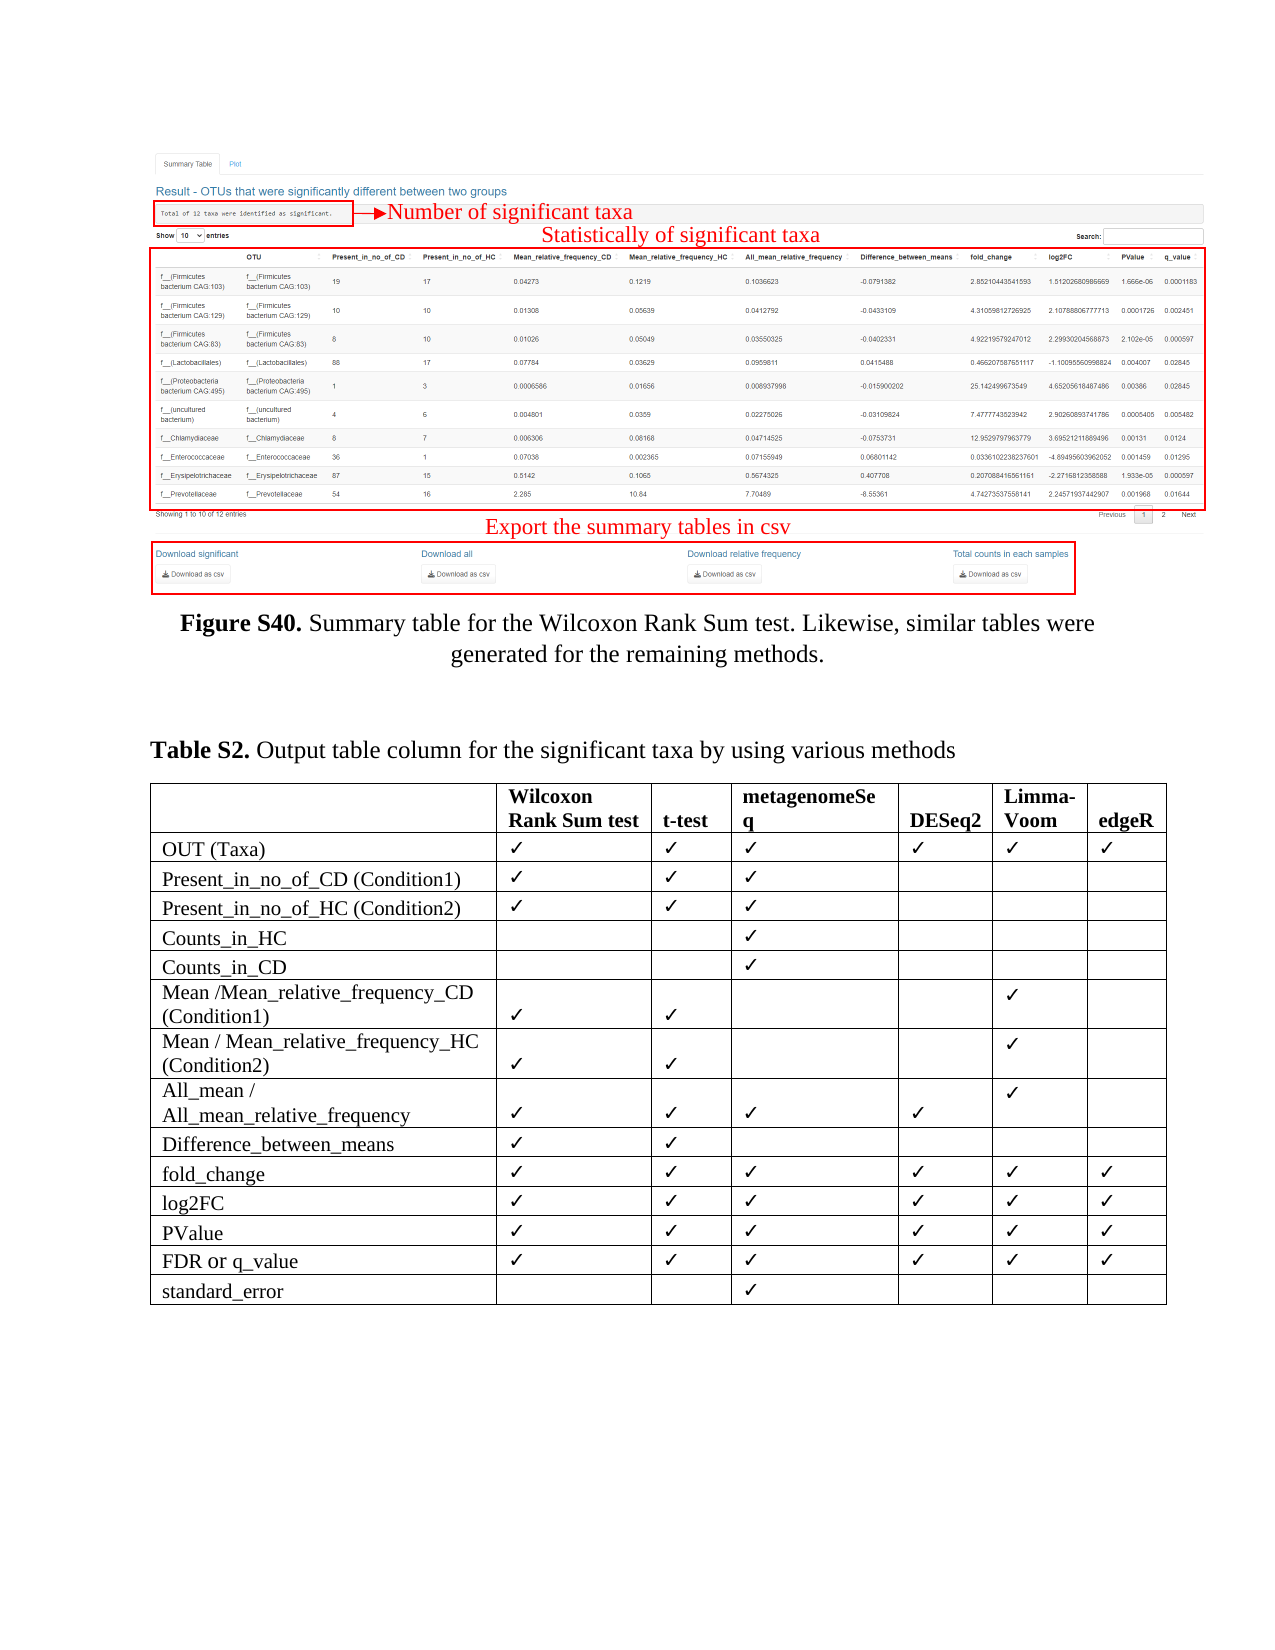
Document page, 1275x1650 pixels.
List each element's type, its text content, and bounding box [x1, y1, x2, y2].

table_cell ✓ [899, 1187, 992, 1215]
table_cell ✓ [899, 1216, 992, 1244]
table_cell ✓ [993, 1029, 1087, 1077]
table_cell ✓ [993, 1216, 1087, 1244]
table_cell ✓ [497, 892, 651, 920]
table_cell [899, 1029, 992, 1077]
table_cell fold_change [151, 1157, 496, 1186]
table_cell [993, 862, 1087, 891]
picture [151, 249, 1204, 509]
table_cell ✓ [497, 833, 651, 861]
table_cell ✓ [732, 1187, 898, 1215]
table_header metagenomeSeq [732, 784, 898, 832]
table_cell Difference_between_means [151, 1128, 496, 1156]
table_cell ✓ [732, 862, 898, 891]
table_cell [993, 1128, 1087, 1156]
table_cell ✓ [1088, 833, 1166, 861]
table_cell ✓ [993, 1157, 1087, 1186]
table_cell [1088, 862, 1166, 891]
picture [150, 511, 1205, 590]
table_cell ✓ [993, 1079, 1087, 1127]
table_cell All_mean / All_mean_relative_frequency [151, 1079, 496, 1127]
table_header Limma-Voom [993, 784, 1087, 832]
table_cell standard_error [151, 1275, 496, 1303]
table_cell [652, 1275, 731, 1303]
table_cell [1088, 1079, 1166, 1127]
table_cell [1088, 1128, 1166, 1156]
table_cell Mean / Mean_relative_frequency_HC (Condition2) [151, 1029, 496, 1077]
table_cell [899, 892, 992, 920]
table_cell [497, 921, 651, 949]
table_header t-test [652, 784, 731, 832]
table_cell ✓ [652, 833, 731, 861]
table_cell ✓ [497, 1128, 651, 1156]
table_cell ✓ [497, 980, 651, 1028]
table_cell ✓ [497, 1246, 651, 1274]
table_cell ✓ [899, 1079, 992, 1127]
table_cell ✓ [1088, 1246, 1166, 1274]
table_cell [993, 1275, 1087, 1303]
table_cell [497, 1275, 651, 1303]
table_cell ✓ [652, 1079, 731, 1127]
table_cell Mean /Mean_relative_frequency_CD (Condition1) [151, 980, 496, 1028]
table_cell [993, 921, 1087, 949]
table_cell ✓ [993, 1187, 1087, 1215]
table_cell ✓ [652, 1157, 731, 1186]
table_cell ✓ [993, 980, 1087, 1028]
table_cell ✓ [1088, 1157, 1166, 1186]
table_cell ✓ [497, 1157, 651, 1186]
table_cell ✓ [652, 1216, 731, 1244]
table_cell [899, 951, 992, 979]
table_cell ✓ [732, 1157, 898, 1186]
table_cell [732, 980, 898, 1028]
table_cell [1088, 951, 1166, 979]
table_cell ✓ [732, 1216, 898, 1244]
table_cell ✓ [497, 862, 651, 891]
table_cell ✓ [732, 892, 898, 920]
table_header DESeq2 [899, 784, 992, 832]
table_cell Present_in_no_of_HC (Condition2) [151, 892, 496, 920]
table_cell ✓ [497, 1079, 651, 1127]
table_cell ✓ [497, 1187, 651, 1215]
text Table S2. Output table column for the significant taxa by using various methods [150, 735, 1125, 763]
table_cell ✓ [732, 1246, 898, 1274]
table_cell [993, 892, 1087, 920]
table_cell [652, 921, 731, 949]
table_header edgeR [1088, 784, 1166, 832]
table_cell [1088, 1275, 1166, 1303]
table_cell [1088, 921, 1166, 949]
table_cell [1088, 892, 1166, 920]
table_cell [899, 1275, 992, 1303]
table_header [151, 784, 496, 832]
table_cell Present_in_no_of_CD (Condition1) [151, 862, 496, 891]
picture [150, 150, 1205, 247]
table_cell ✓ [732, 1079, 898, 1127]
table_cell Counts_in_CD [151, 951, 496, 979]
table_cell ✓ [993, 1246, 1087, 1274]
table_cell OUT (Taxa) [151, 833, 496, 861]
table_cell [1088, 980, 1166, 1028]
table_cell log2FC [151, 1187, 496, 1215]
table_cell ✓ [993, 833, 1087, 861]
table_cell ✓ [899, 833, 992, 861]
table_cell FDR or q_value [151, 1246, 496, 1274]
picture [153, 543, 1074, 590]
table_cell [899, 980, 992, 1028]
table_cell ✓ [732, 951, 898, 979]
table_cell ✓ [1088, 1187, 1166, 1215]
table_cell ✓ [732, 833, 898, 861]
table_cell [652, 951, 731, 979]
table_cell ✓ [899, 1246, 992, 1274]
table_cell Counts_in_HC [151, 921, 496, 949]
table_cell [993, 951, 1087, 979]
table_header Wilcoxon Rank Sum test [497, 784, 651, 832]
table_cell ✓ [497, 1029, 651, 1077]
table_cell PValue [151, 1216, 496, 1244]
table_cell [497, 951, 651, 979]
table_cell [899, 1128, 992, 1156]
table_cell ✓ [652, 1029, 731, 1077]
table_cell ✓ [1088, 1216, 1166, 1244]
table_cell [732, 1128, 898, 1156]
table_cell ✓ [497, 1216, 651, 1244]
table_cell [899, 862, 992, 891]
table_cell [1088, 1029, 1166, 1077]
table_cell ✓ [652, 862, 731, 891]
table_cell ✓ [652, 1128, 731, 1156]
table_cell ✓ [652, 1187, 731, 1215]
table_cell ✓ [899, 1157, 992, 1186]
table_cell ✓ [732, 1275, 898, 1303]
table_cell ✓ [732, 921, 898, 949]
table_cell ✓ [652, 980, 731, 1028]
table_cell [732, 1029, 898, 1077]
table_cell ✓ [652, 1246, 731, 1274]
text Figure S40. Summary table for the Wilcoxon Rank Sum test. Likewise, similar tables were generated for the remaining methods. [150, 608, 1125, 668]
table_cell [899, 921, 992, 949]
table_cell ✓ [652, 892, 731, 920]
